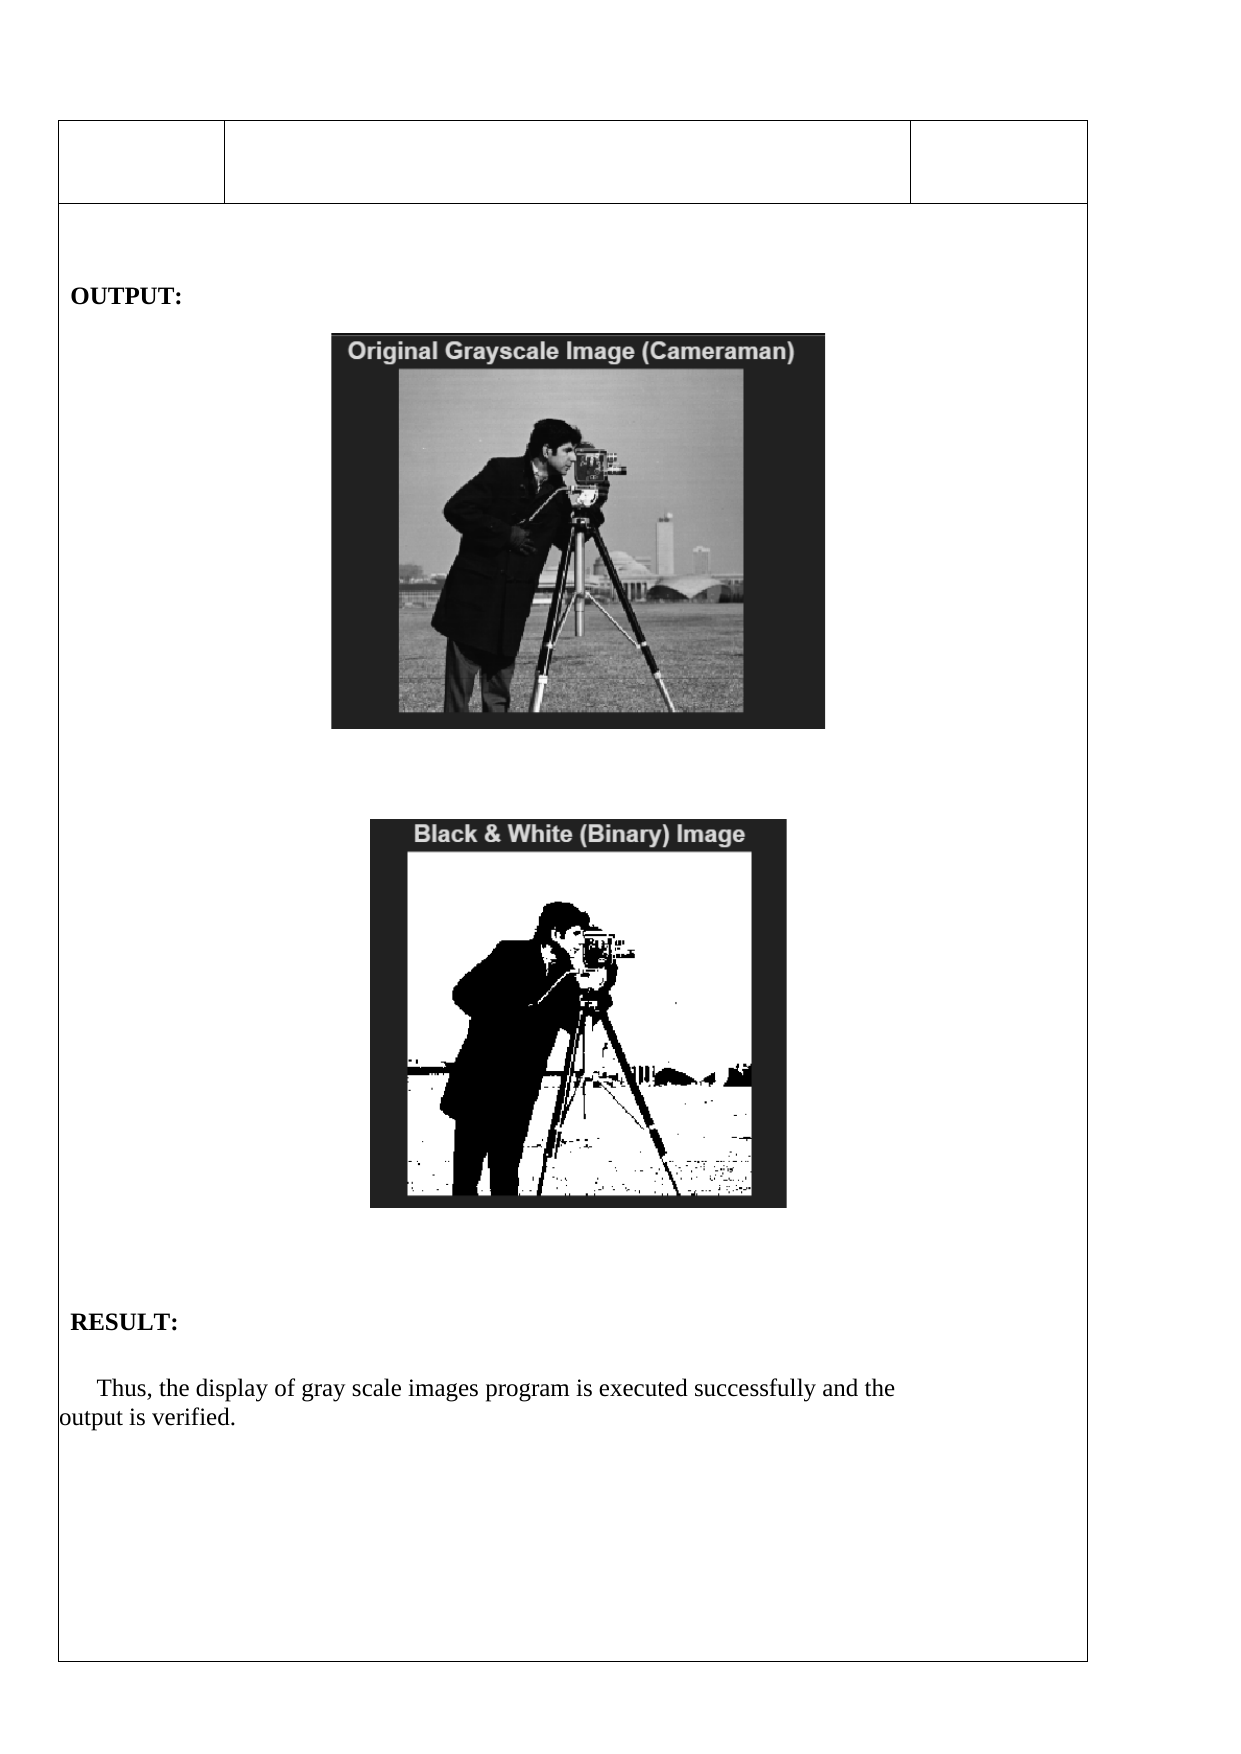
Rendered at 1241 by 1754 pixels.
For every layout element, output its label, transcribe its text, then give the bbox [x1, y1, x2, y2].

picture [331, 333, 826, 729]
table_header [225, 121, 910, 203]
picture [370, 819, 787, 1208]
table_header [59, 121, 224, 203]
table_header [911, 121, 1087, 203]
table_cell OUTPUT: RESULT: Thus, the display of gray scale images program is executed successfully and the output is verified. [59, 204, 1087, 1661]
